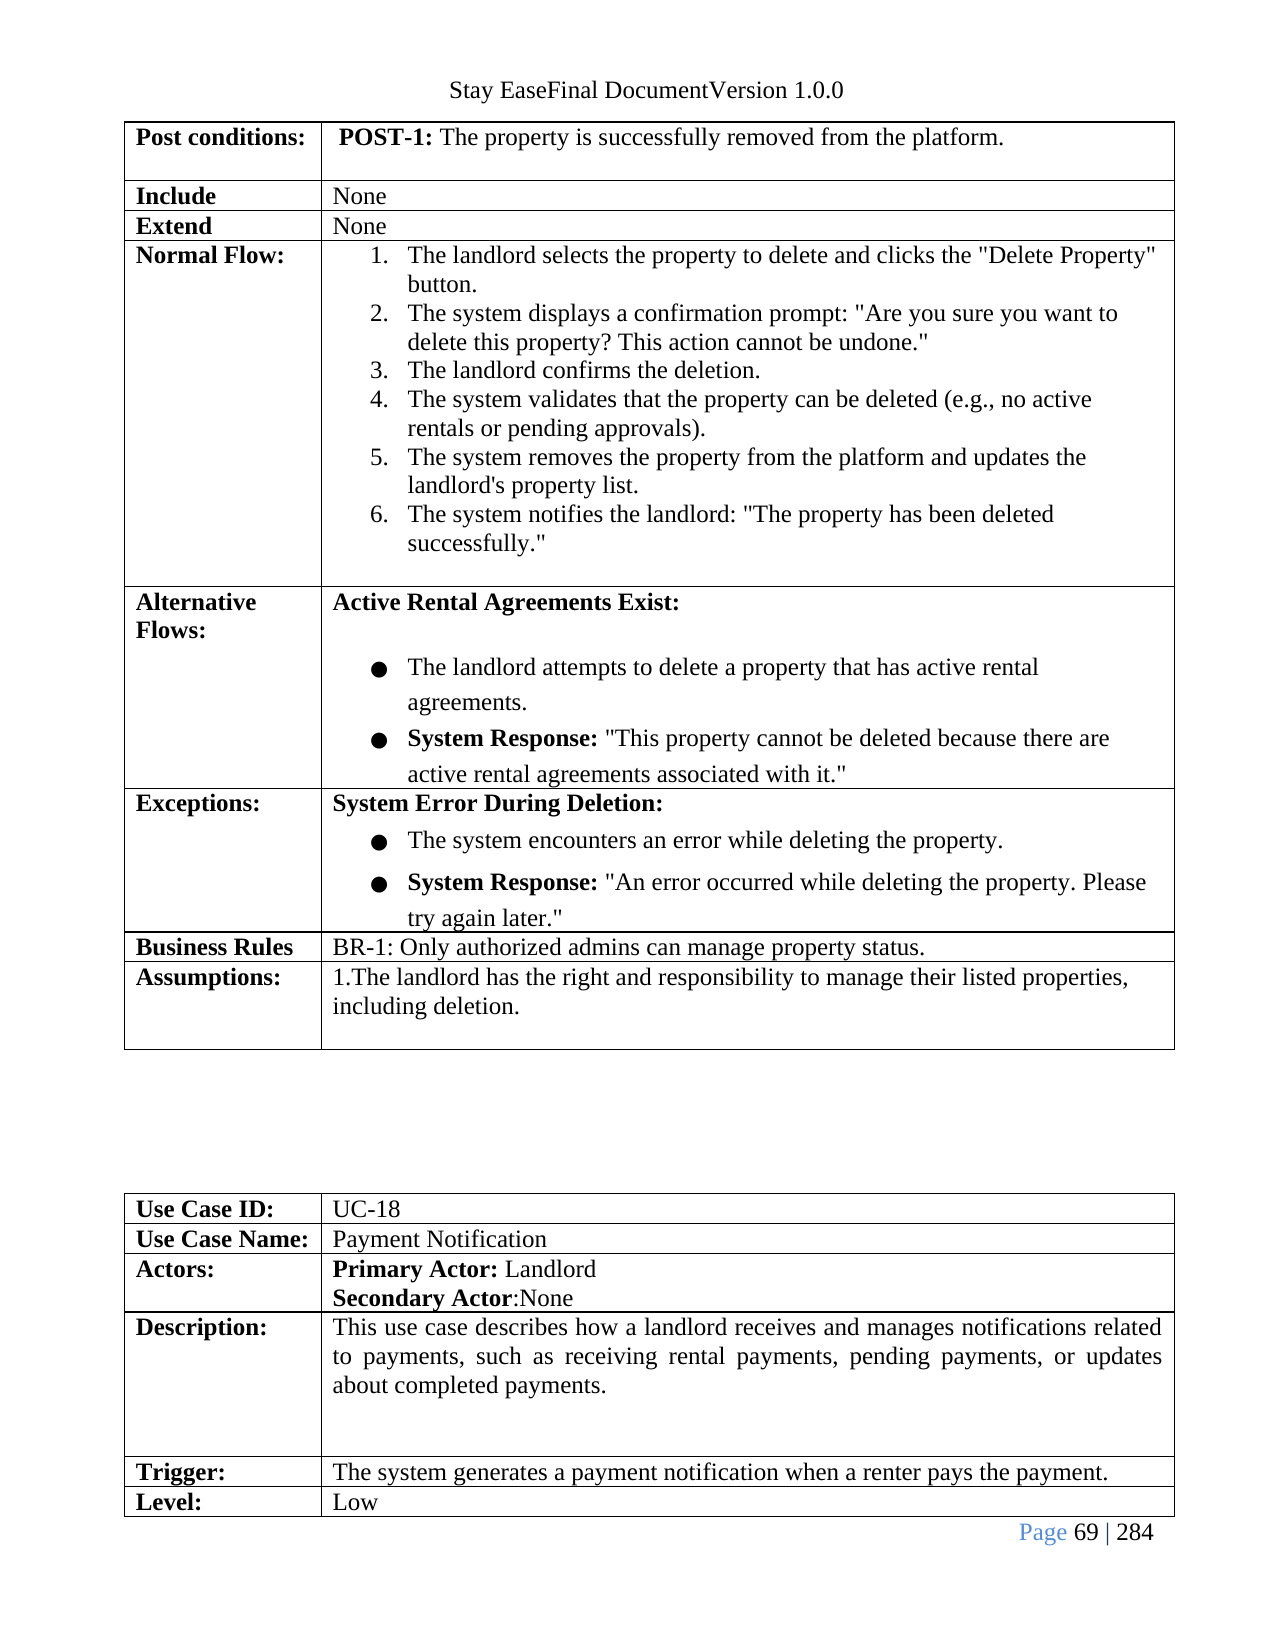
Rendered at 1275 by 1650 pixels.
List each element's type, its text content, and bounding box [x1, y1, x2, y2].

table_cell System Error During Deletion: The system encounters an error while deleting the property. System Response: "An error occurred while deleting the property. Please try again later." [322, 789, 1174, 931]
table_cell 1.The landlord has the right and responsibility to manage their listed properties, including deletion. [322, 962, 1174, 1048]
table_cell None [322, 211, 1174, 239]
table_cell Description: [125, 1313, 321, 1456]
table_cell POST-1: The property is successfully removed from the platform. [322, 123, 1174, 180]
table_cell Post conditions: [125, 123, 321, 180]
table_cell Payment Notification [322, 1224, 1174, 1253]
table_cell The landlord selects the property to delete and clicks the "Delete Property" button. The system displays a confirmation prompt: "Are you sure you want to delete this property? This action cannot be undone." The landlord confirms the deletion. The system validates that the property can be deleted (e.g., no active rentals or pending approvals). The system removes the property from the platform and updates the landlord's property list. The system notifies the landlord: "The property has been deleted successfully." [322, 241, 1174, 586]
table_cell BR-1: Only authorized admins can manage property status. [322, 933, 1174, 961]
table_header UC-18 [322, 1194, 1174, 1223]
table_cell Use Case Name: [125, 1224, 321, 1253]
table_cell Assumptions: [125, 962, 321, 1048]
table_cell The system generates a payment notification when a renter pays the payment. [322, 1457, 1174, 1486]
table_header Use Case ID: [125, 1194, 321, 1223]
table_cell Low [322, 1487, 1174, 1516]
table_cell Include [125, 181, 321, 210]
table_cell Active Rental Agreements Exist: The landlord attempts to delete a property that has active rental agreements. System Response: "This property cannot be deleted because there are active rental agreements associated with it." [322, 587, 1174, 787]
table_cell Primary Actor: Landlord Secondary Actor:None [322, 1254, 1174, 1311]
table_cell None [322, 181, 1174, 210]
table_cell Normal Flow: [125, 241, 321, 586]
table_cell Business Rules [125, 933, 321, 961]
table_cell Trigger: [125, 1457, 321, 1486]
table_cell Exceptions: [125, 789, 321, 931]
table_cell This use case describes how a landlord receives and manages notifications related to payments, such as receiving rental payments, pending payments, or updates about completed payments. [322, 1313, 1174, 1456]
table_cell Actors: [125, 1254, 321, 1311]
table_cell Alternative Flows: [125, 587, 321, 787]
table_cell Extend [125, 211, 321, 239]
table_cell Level: [125, 1487, 321, 1516]
